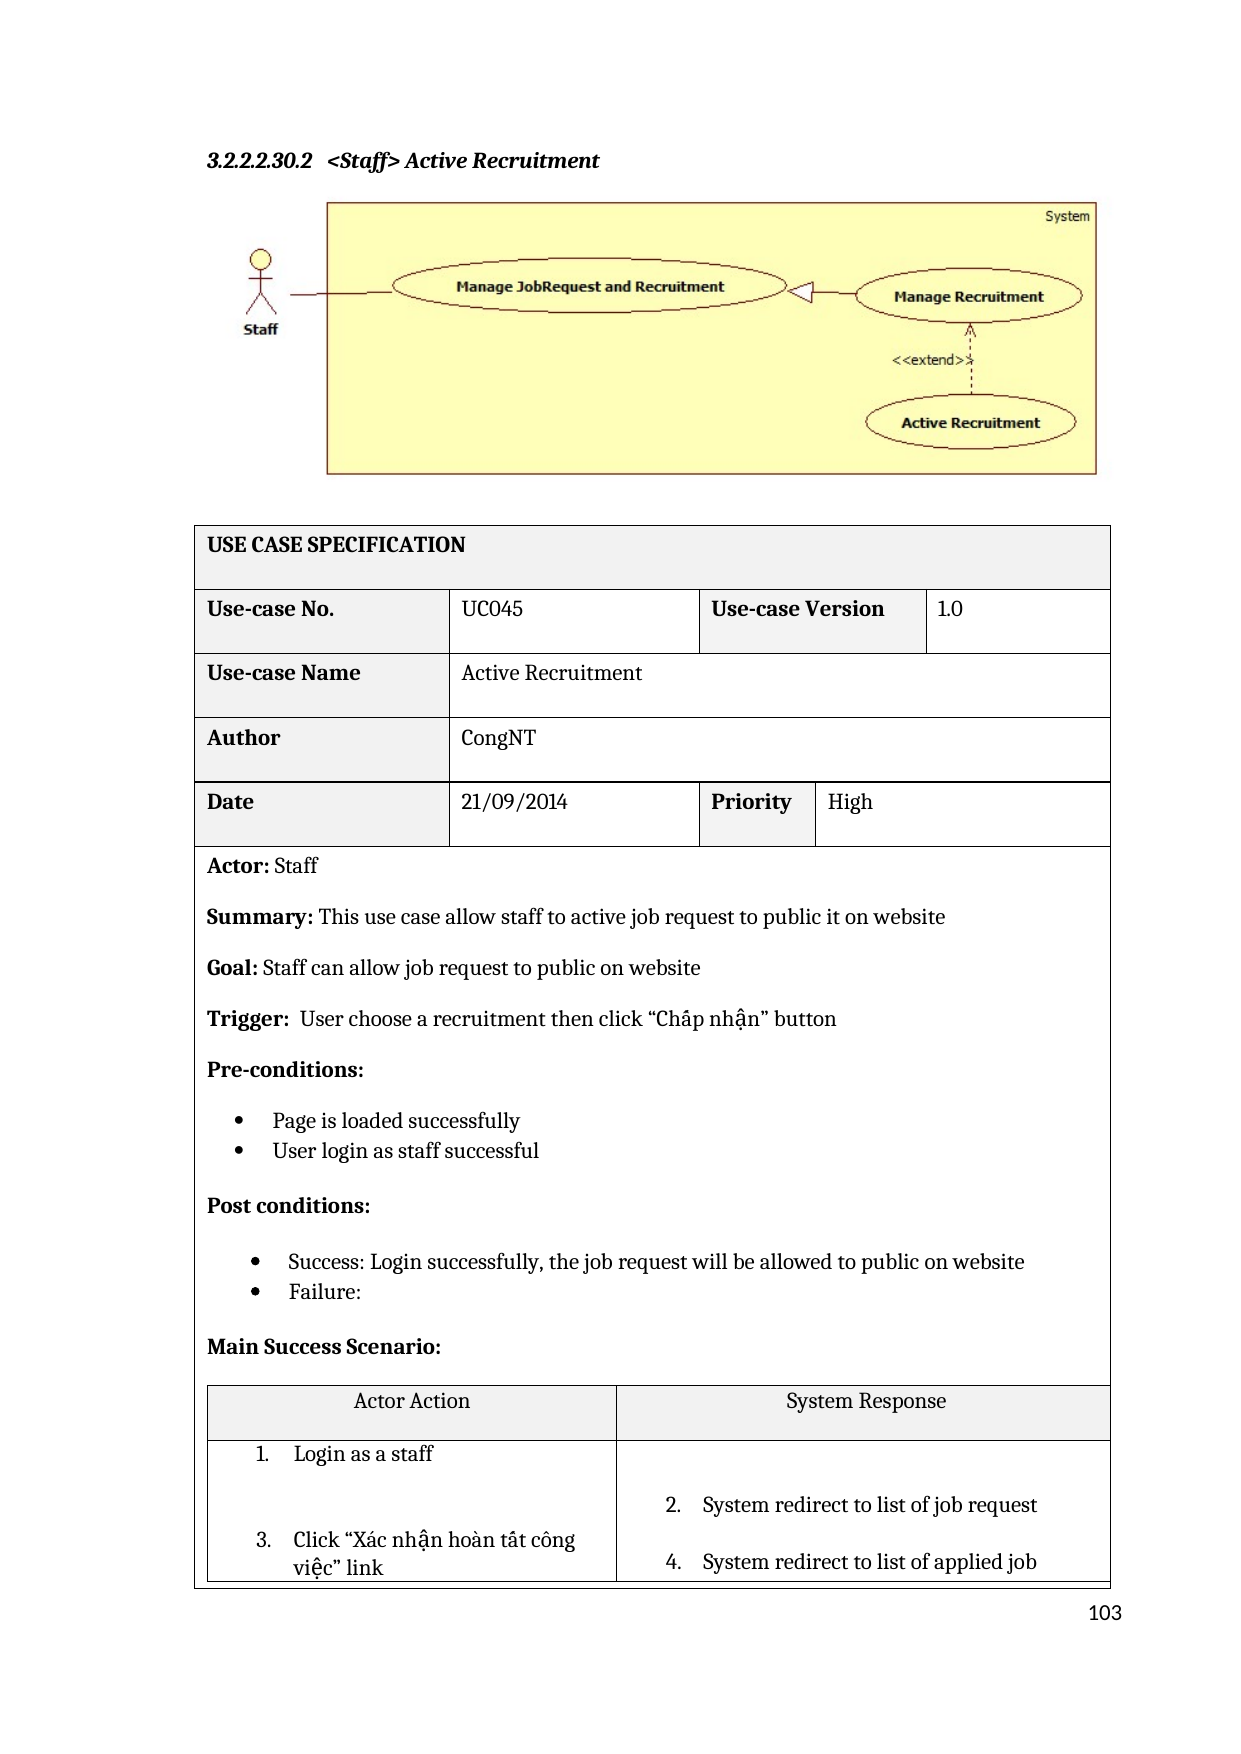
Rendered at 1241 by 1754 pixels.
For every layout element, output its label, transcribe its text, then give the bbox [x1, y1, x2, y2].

table_cell Use-case Name [195, 654, 449, 717]
table_cell Use-case Version [700, 590, 926, 653]
table_cell Date [195, 783, 449, 846]
picture [206, 177, 1122, 500]
table_cell UC045 [450, 590, 699, 653]
table_cell Use-case No. [195, 590, 449, 653]
table_cell Priority [700, 783, 815, 846]
table_cell Active Recruitment [450, 654, 1110, 717]
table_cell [195, 847, 1110, 1588]
table_cell CongNT [450, 718, 1110, 781]
table_header USE CASE SPECIFICATION [195, 526, 1110, 589]
table_cell 1.0 [927, 590, 1110, 653]
table_cell 21/09/2014 [450, 783, 699, 846]
table_cell Author [195, 718, 449, 781]
table_cell High [816, 783, 1110, 846]
subtitle <Staff> Active Recruitment [207, 148, 1122, 174]
